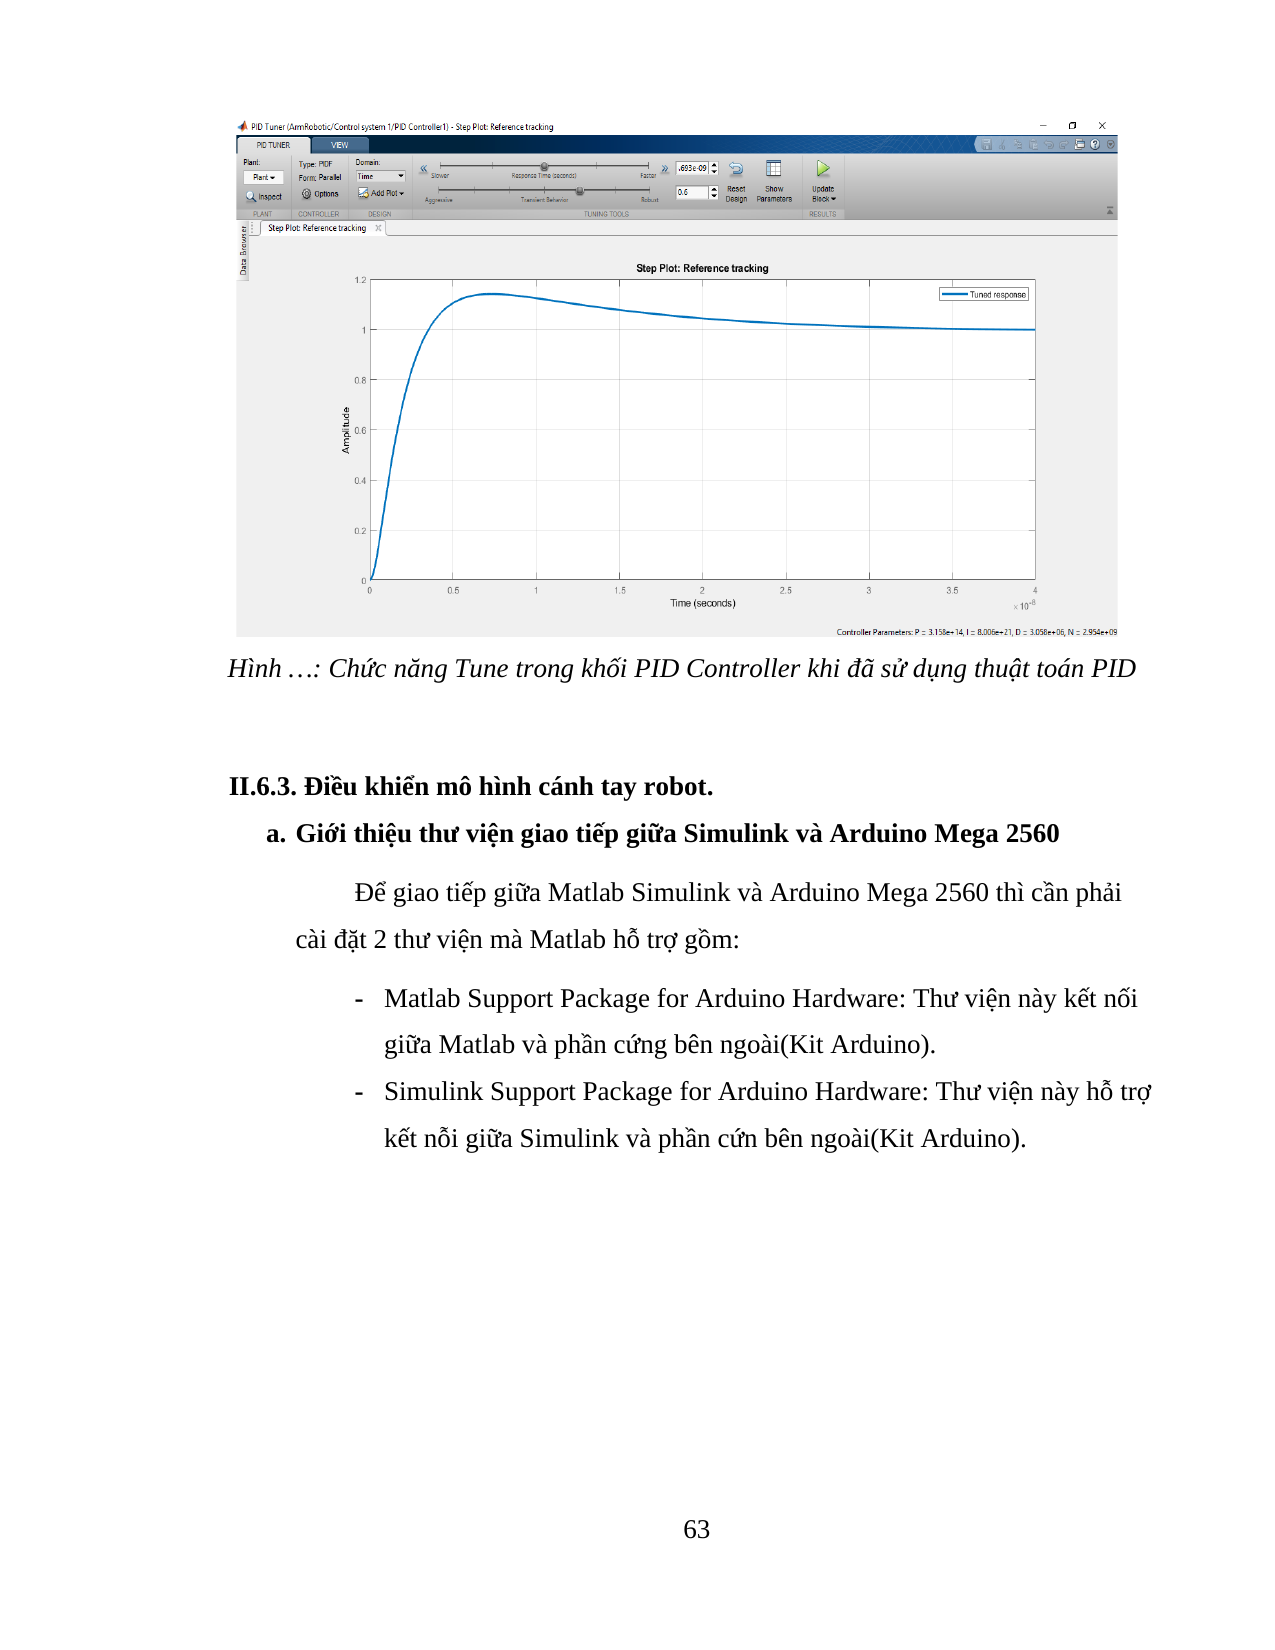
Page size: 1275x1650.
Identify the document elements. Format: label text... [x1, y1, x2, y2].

list Điều khiển mô hình cánh tay robot. [228, 770, 1157, 801]
list Matlab Support Package for Arduino Hardware: Thư viện này kết nối giữa Matlab và phần cứng bên ngoài(Kit Arduino). [354, 982, 1157, 1060]
text Để giao tiếp giữa Matlab Simulink và Arduino Mega 2560 thì cần phải cài đặt 2 thư viện mà Matlab hỗ trợ gồm: [295, 876, 1157, 954]
picture [236, 118, 1118, 637]
list Giới thiệu thư viện giao tiếp giữa Simulink và Arduino Mega 2560 [266, 817, 1157, 848]
list Hình …: Chức năng Tune trong khối PID Controller khi đã sử dụng thuật toán PID [177, 652, 1157, 683]
list Simulink Support Package for Arduino Hardware: Thư viện này hỗ trợ kết nỗi giữa Simulink và phần cứn bên ngoài(Kit Arduino). [354, 1075, 1157, 1153]
